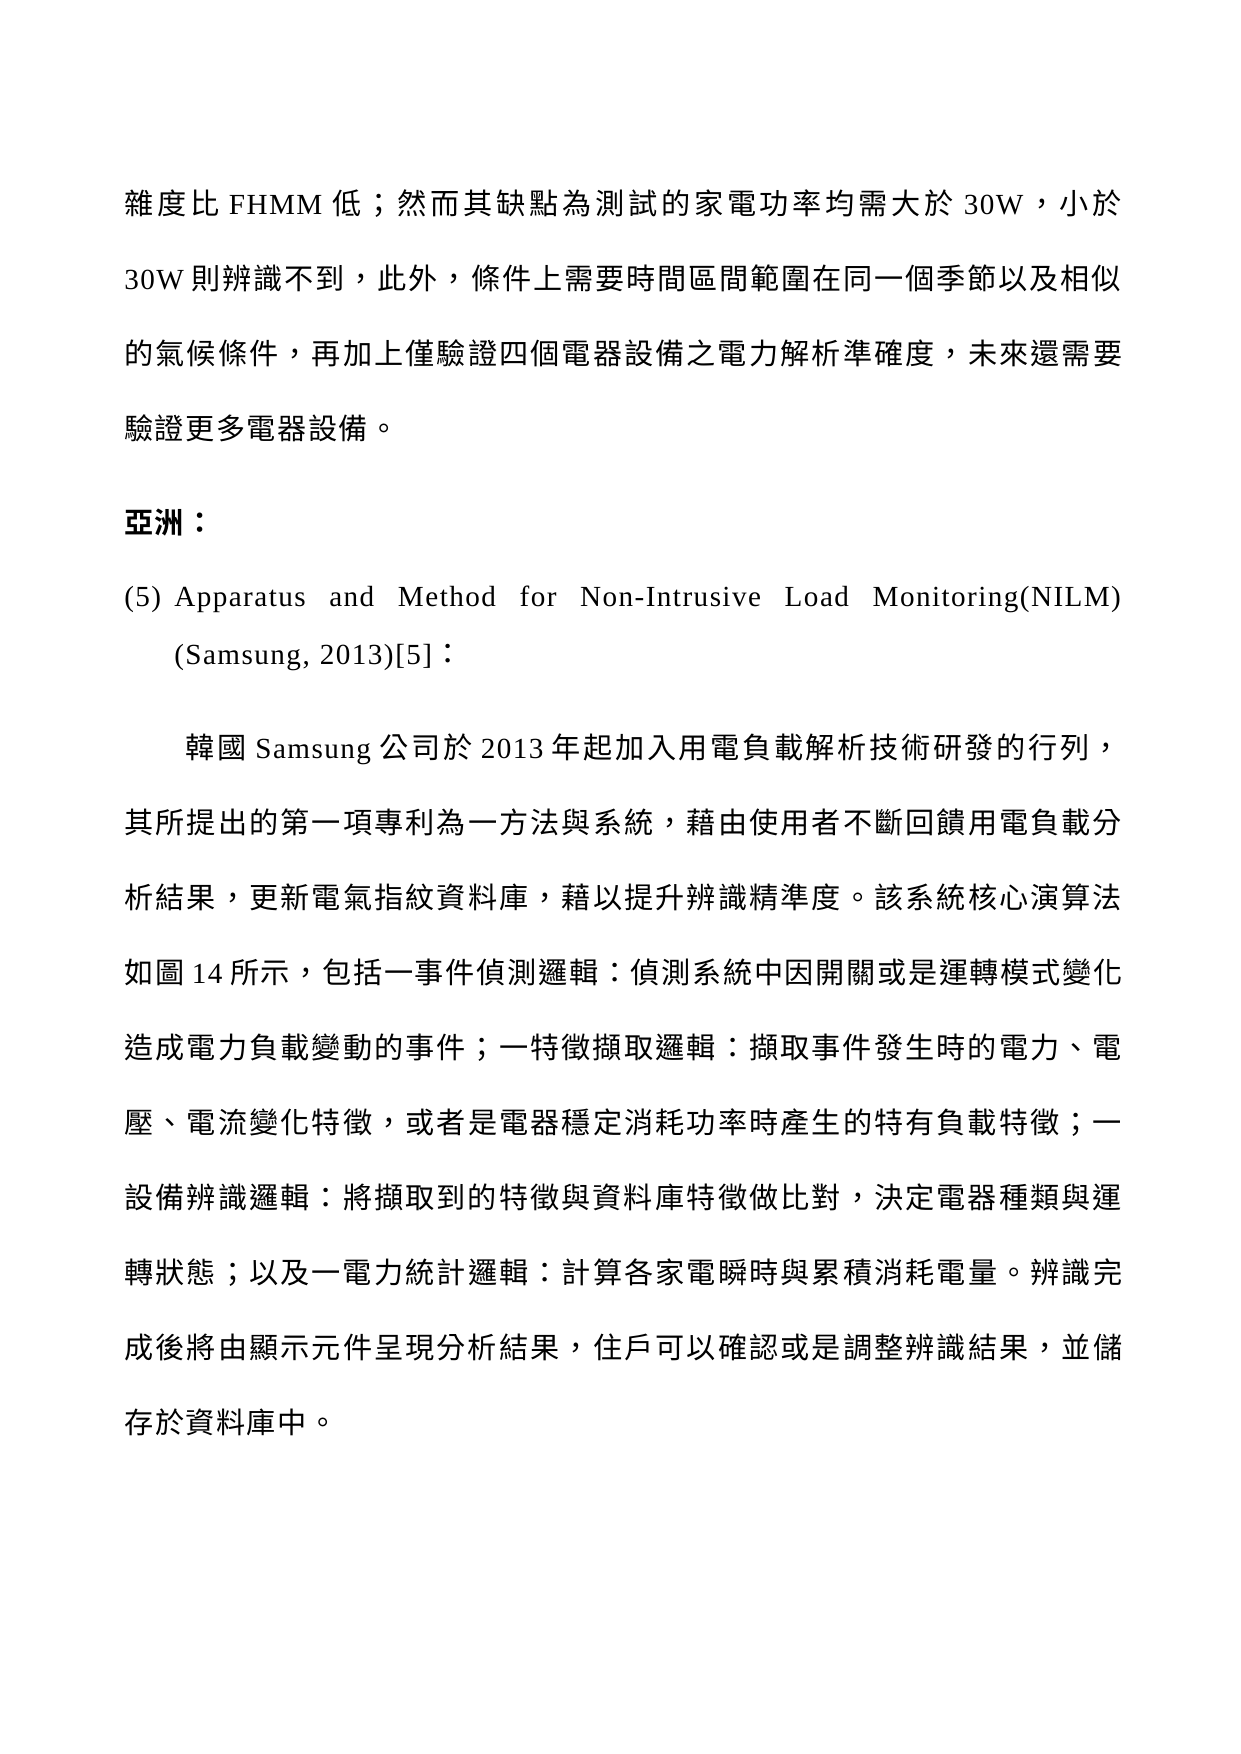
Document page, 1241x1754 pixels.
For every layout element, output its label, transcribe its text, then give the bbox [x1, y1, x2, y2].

list Apparatus and Method for Non-Intrusive Load Monitoring(NILM) (Samsung, 2013)[5]： [124, 577, 1122, 689]
text 亞洲： [124, 483, 1122, 558]
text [124, 164, 1122, 464]
text 韓國Samsung公司於2013年起加入用電負載解析技術研發的行列，其所提出的第一項專利為一方法與系統，藉由使用者不斷回饋用電負載分析結果，更新電氣指紋資料庫，藉以提升辨識精準度。該系統核心演算法如圖14所示，包括一事件偵測邏輯：偵測系統中因開關或是運轉模式變化造成電力負載變動的事件；一特徵擷取邏輯：擷取事件發生時的電力、電壓、電流變化特徵，或者是電器穩定消耗功率時產生的特有負載特徵；一設備辨識邏輯：將擷取到的特徵與資料庫特徵做比對，決定電器種類與運轉狀態；以及一電力統計邏輯：計算各家電瞬時與累積消耗電量。辨識完成後將由顯示元件呈現分析結果，住戶可以確認或是調整辨識結果，並儲存於資料庫中。 [124, 708, 1122, 1458]
